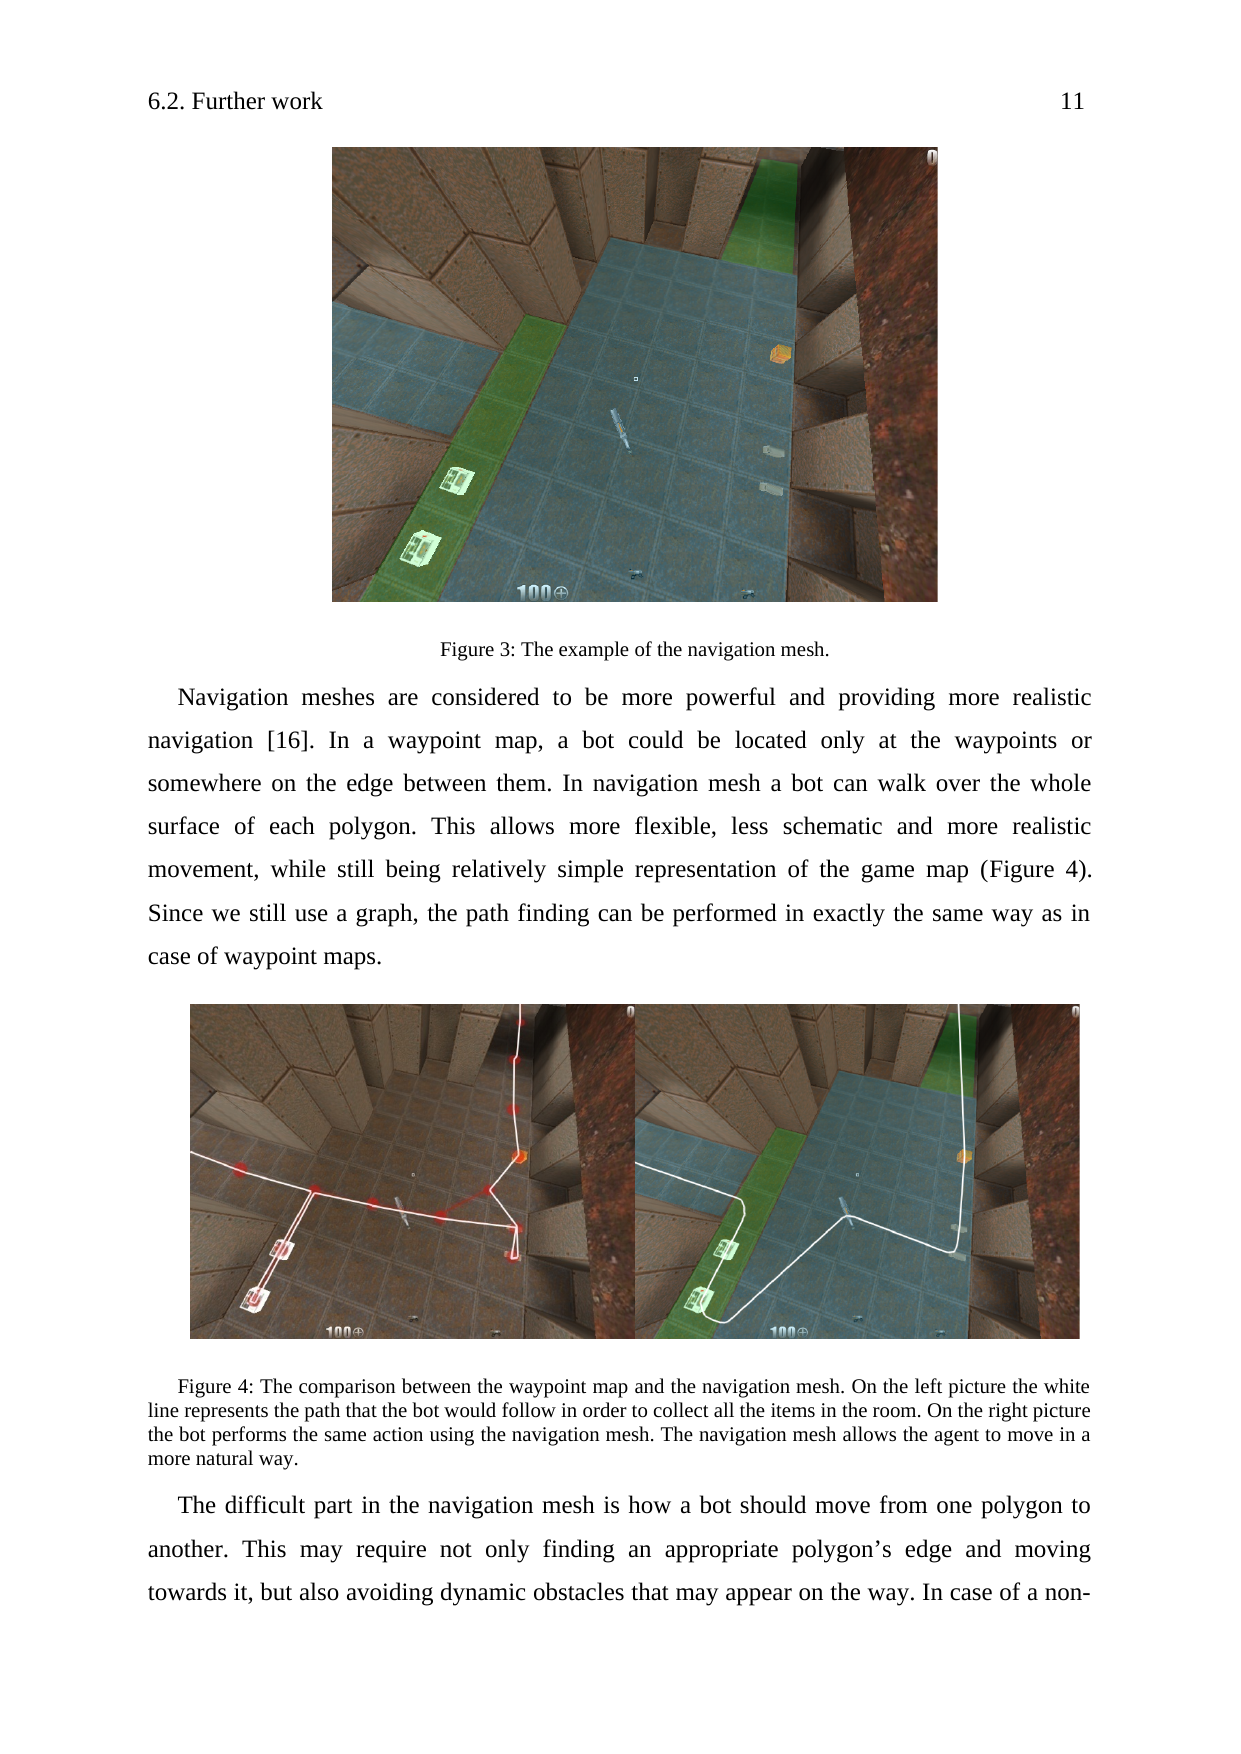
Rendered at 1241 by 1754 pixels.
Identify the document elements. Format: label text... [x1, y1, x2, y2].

picture [190, 1004, 1080, 1339]
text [148, 1491, 1093, 1606]
text Figure 3: The example of the navigation mesh. [148, 637, 1093, 661]
picture [332, 147, 938, 602]
text Figure 4: The comparison between the waypoint map and the navigation mesh. On the left picture the white line represents the path that the bot would follow in order to collect all the items in the room. On the right picture the bot performs the same action using the navigation mesh. The navigation mesh allows the agent to move in a more natural way. [148, 1373, 1093, 1470]
text Navigation meshes are considered to be more powerful and providing more realistic navigation [16]. In a waypoint map, a bot could be located only at the waypoints or somewhere on the edge between them. In navigation mesh a bot can walk over the whole surface of each polygon. This allows more flexible, less schematic and more realistic movement, while still being relatively simple representation of the game map (Figure 4). Since we still use a graph, the path finding can be performed in exactly the same way as in case of waypoint maps. [148, 682, 1093, 969]
